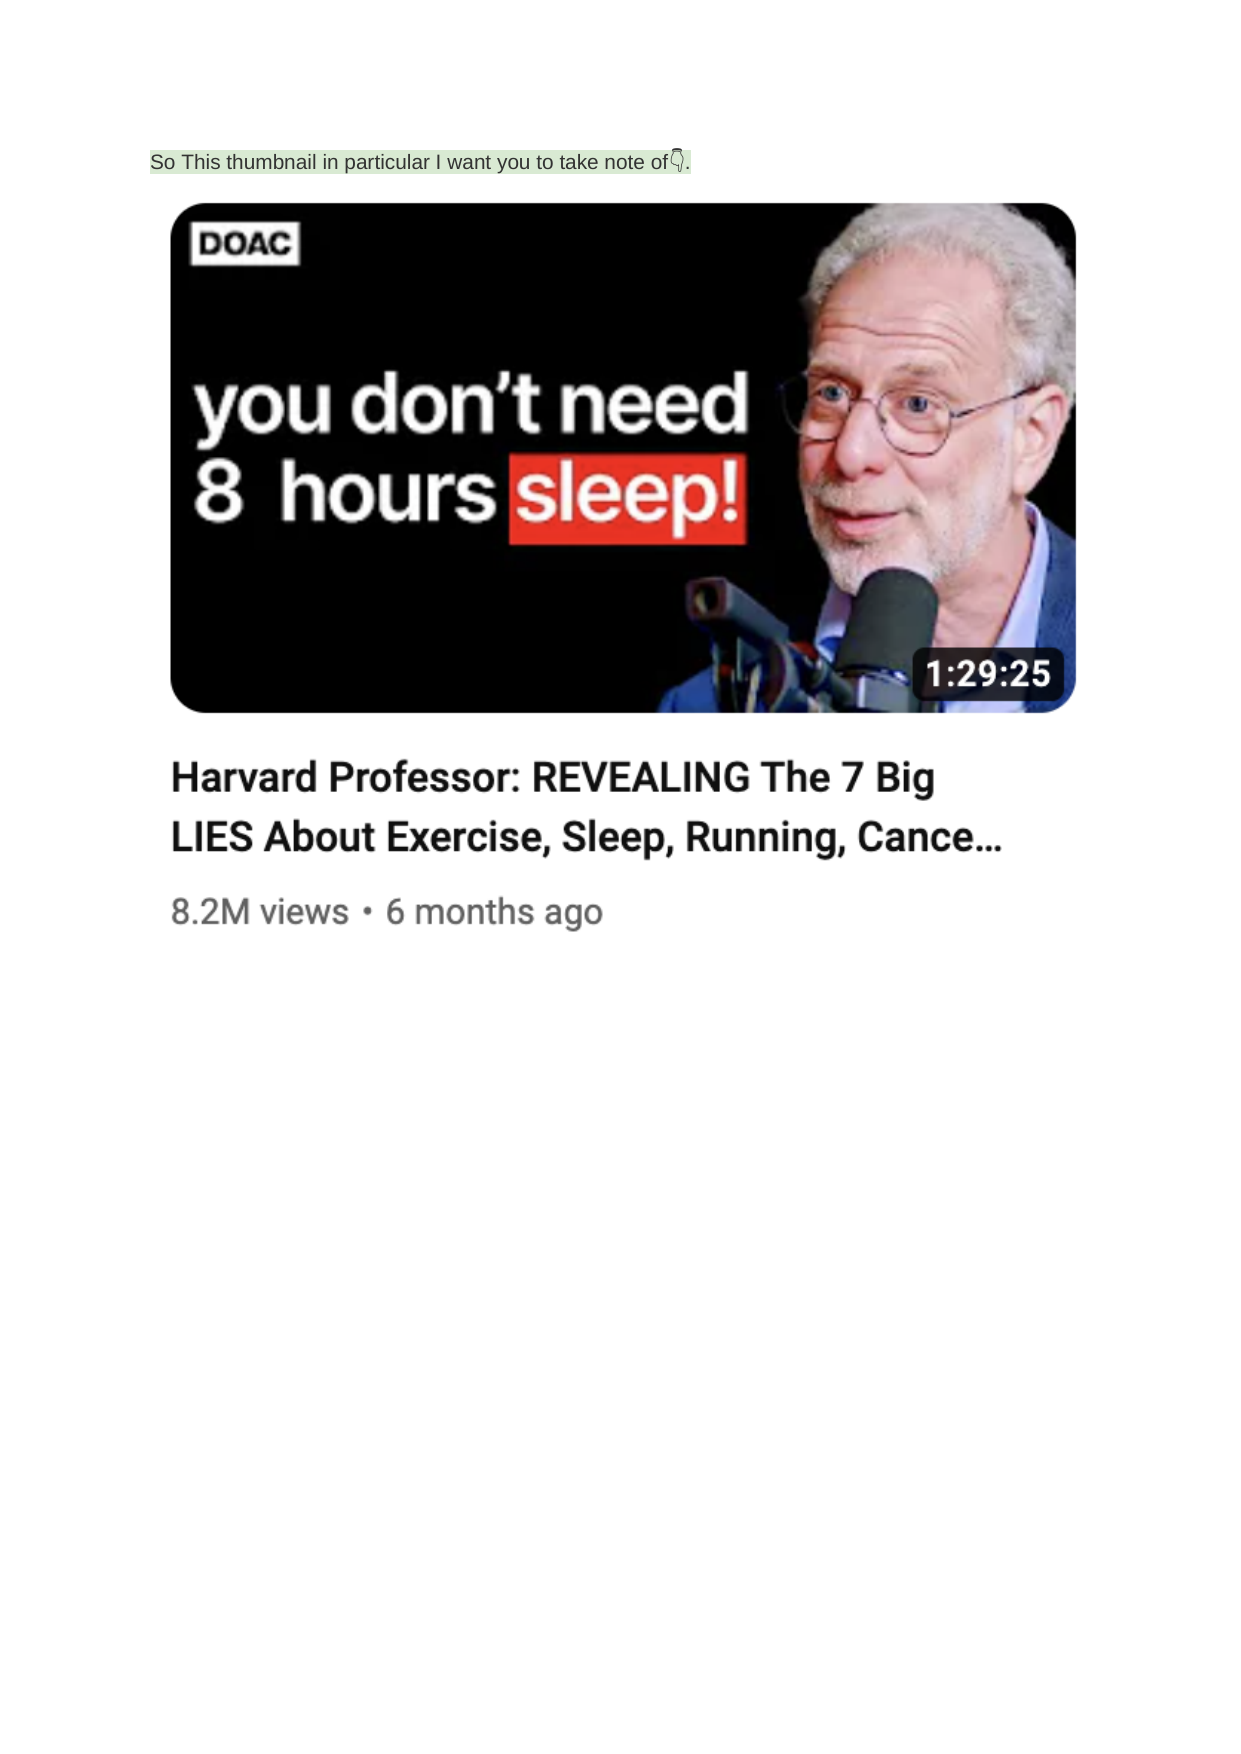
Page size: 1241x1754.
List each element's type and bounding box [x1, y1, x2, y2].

picture [150, 187, 1091, 951]
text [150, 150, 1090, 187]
